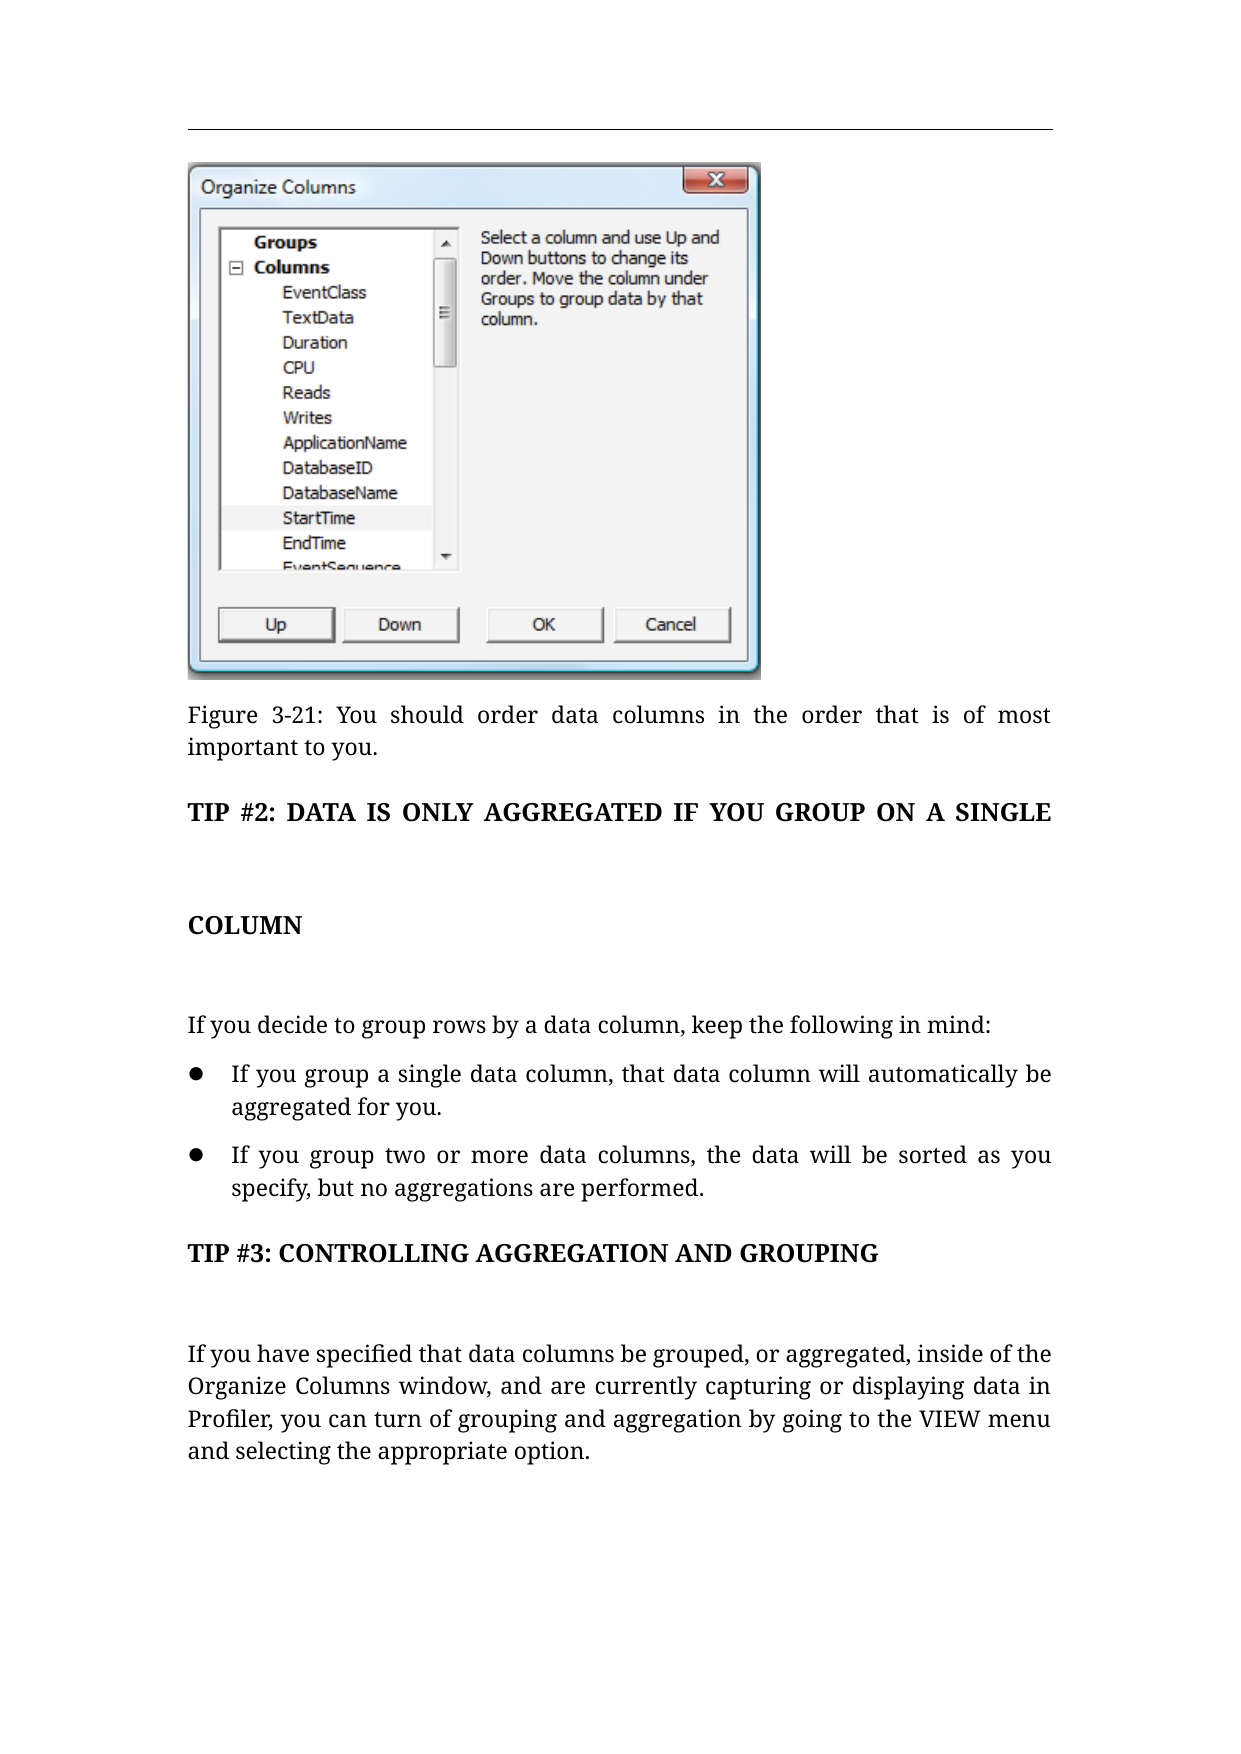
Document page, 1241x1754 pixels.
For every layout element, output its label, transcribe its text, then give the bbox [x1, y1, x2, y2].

text If you have specified that data columns be grouped, or aggregated, inside of the Organize Columns window, and are currently capturing or displaying data in Profiler, you can turn of grouping and aggregation by going to the VIEW menu and selecting the appropriate option. [187, 1337, 1053, 1467]
list If you group two or more data columns, the data will be sorted as you specify, but no aggregations are performed. [187, 1139, 1053, 1204]
text If you decide to group rows by a data column, keep the following in mind: [187, 1009, 1053, 1041]
list If you group a single data column, that data column will automatically be aggregated for you. [187, 1057, 1053, 1122]
subtitle TIP #3: CONTROLLING AGGREGATION AND GROUPING [187, 1220, 1053, 1285]
text Figure 3-21: You should order data columns in the order that is of most important to you. [187, 698, 1053, 763]
subtitle TIP #2: DATA IS ONLY AGGREGATED IF YOU GROUP ON A SINGLE COLUMN [187, 779, 1053, 957]
